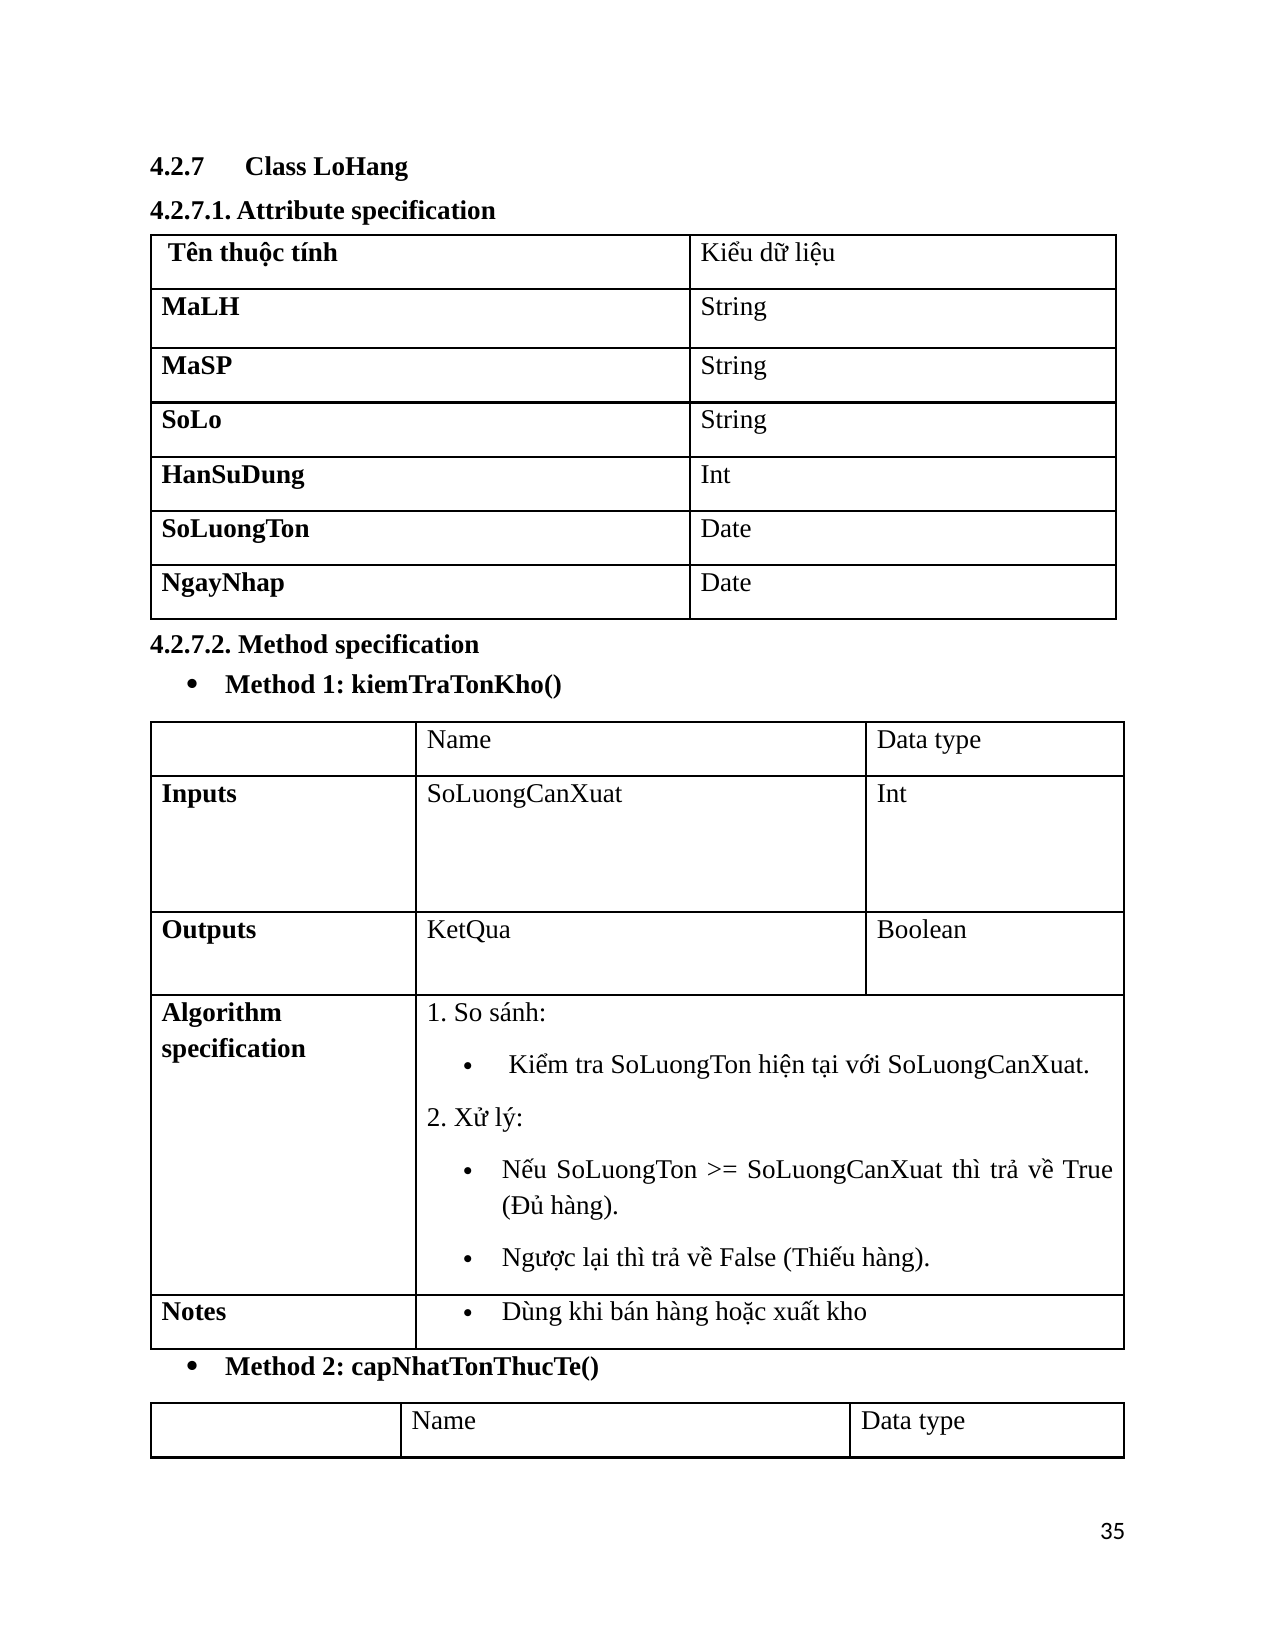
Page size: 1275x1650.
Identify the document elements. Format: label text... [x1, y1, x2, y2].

table_cell Date [691, 512, 1115, 564]
table_header Name [417, 723, 865, 775]
table_header [152, 1404, 400, 1456]
table_header Data type [867, 723, 1123, 775]
table_cell NgayNhap [152, 566, 689, 618]
table_header Name [402, 1404, 849, 1456]
table_header Kiểu dữ liệu [691, 236, 1115, 288]
list Method 1: kiemTraTonKho() [187, 668, 1125, 700]
subtitle 4.2.7.1. Attribute specification [150, 194, 1125, 225]
table_cell Notes [152, 1296, 415, 1348]
table_cell SoLuongTon [152, 512, 689, 564]
table_cell String [691, 290, 1115, 347]
table_cell SoLo [152, 404, 689, 456]
table_cell String [691, 404, 1115, 456]
table_cell 1. So sánh: Kiểm tra SoLuongTon hiện tại với SoLuongCanXuat. 2. Xử lý: Nếu SoLuongTon >= SoLuongCanXuat thì trả về True (Đủ hàng). Ngược lại thì trả về False (Thiếu hàng). [417, 996, 1123, 1293]
table_cell Dùng khi bán hàng hoặc xuất kho [417, 1296, 1123, 1348]
table_cell Int [691, 458, 1115, 510]
table_cell Int [867, 777, 1123, 911]
table_cell Inputs [152, 777, 415, 911]
table_cell Algorithm specification [152, 996, 415, 1293]
subtitle 4.2.7 Class LoHang [150, 150, 1125, 181]
table_cell Outputs [152, 913, 415, 994]
table_header [152, 723, 415, 775]
table_header Tên thuộc tính [152, 236, 689, 288]
table_cell MaLH [152, 290, 689, 347]
table_header Data type [851, 1404, 1123, 1456]
table_cell Date [691, 566, 1115, 618]
table_cell SoLuongCanXuat [417, 777, 865, 911]
table_cell MaSP [152, 349, 689, 401]
list Method 2: capNhatTonThucTe() [187, 1350, 1125, 1381]
table_cell String [691, 349, 1115, 401]
subtitle 4.2.7.2. Method specification [150, 628, 1125, 660]
table_cell Boolean [867, 913, 1123, 994]
table_cell KetQua [417, 913, 865, 994]
table_cell HanSuDung [152, 458, 689, 510]
